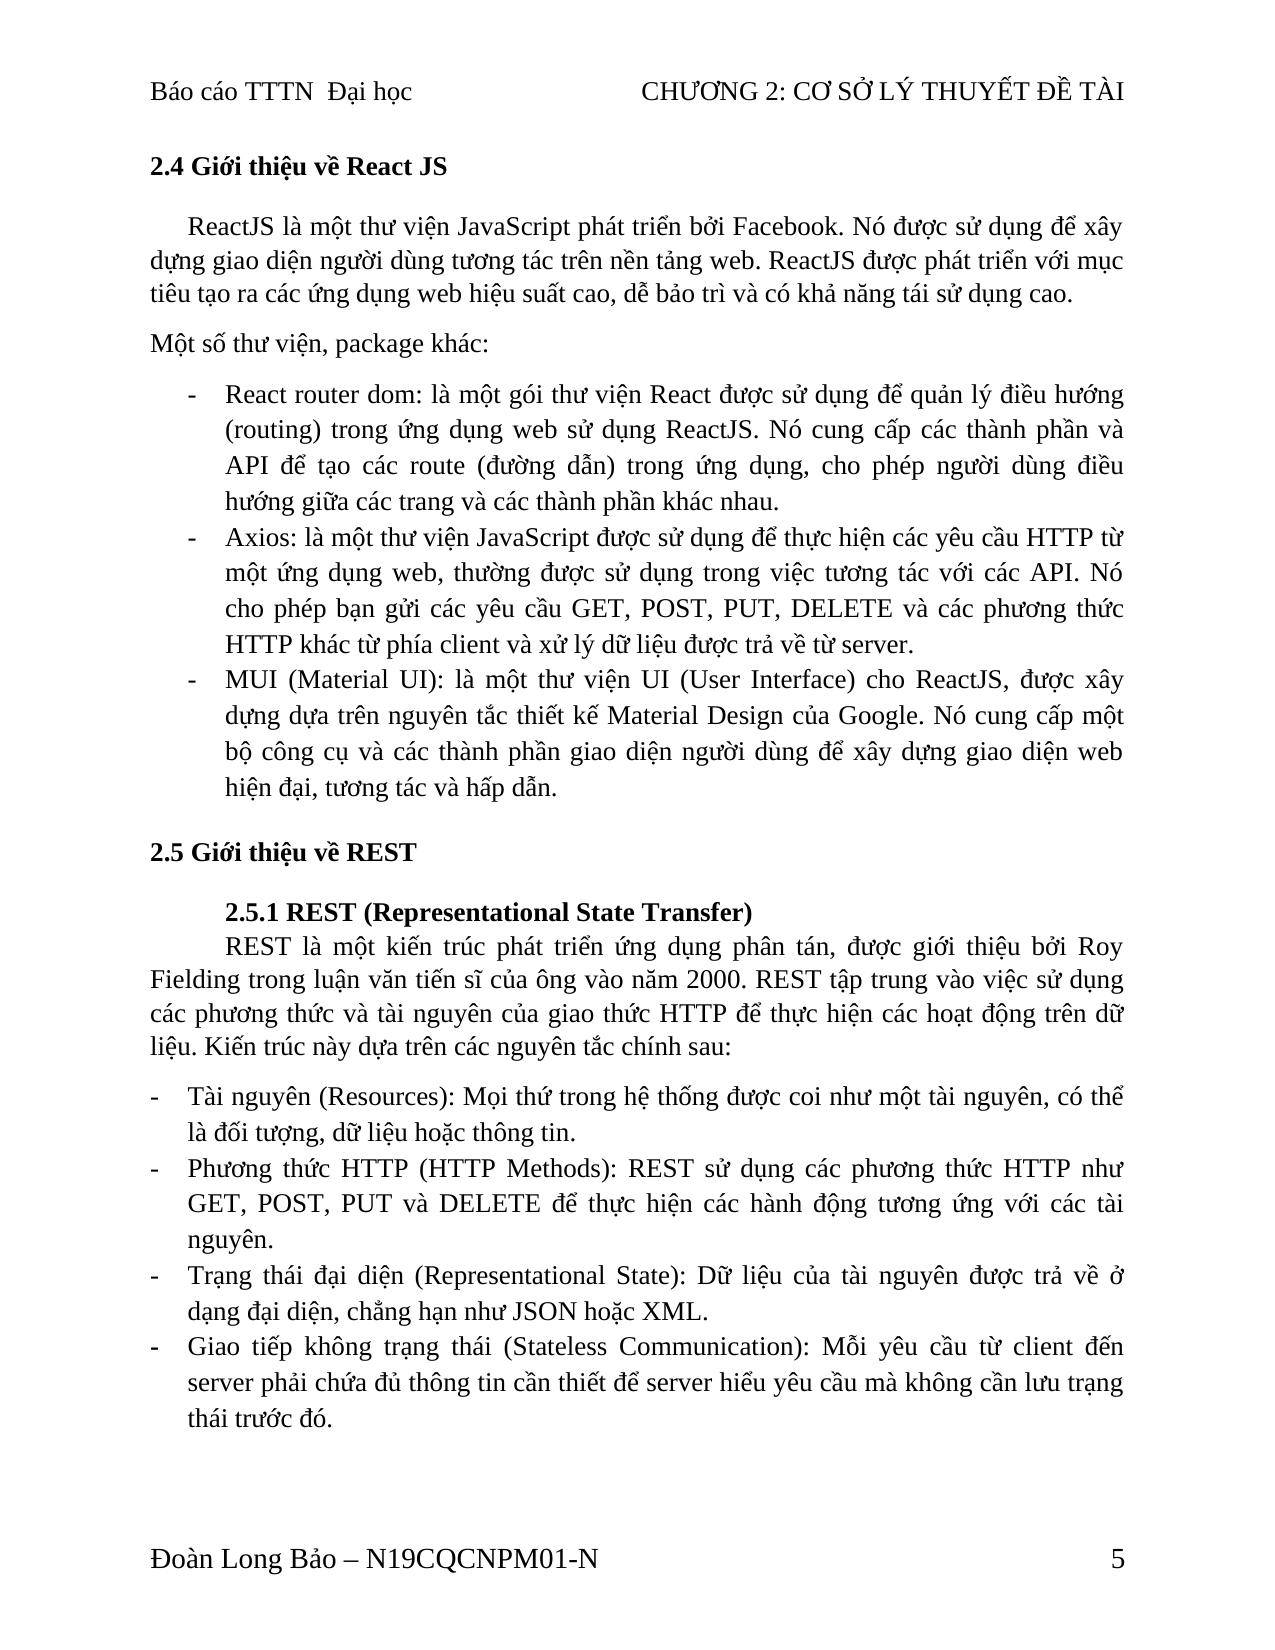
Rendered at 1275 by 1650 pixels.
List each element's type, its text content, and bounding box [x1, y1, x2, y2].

subtitle 2.5.1 REST (Representational State Transfer) [150, 896, 1125, 927]
list Phương thức HTTP (HTTP Methods): REST sử dụng các phương thức HTTP như GET, POST, PUT và DELETE để thực hiện các hành động tương ứng với các tài nguyên. [150, 1152, 1125, 1254]
list Tài nguyên (Resources): Mọi thứ trong hệ thống được coi như một tài nguyên, có thể là đối tượng, dữ liệu hoặc thông tin. [150, 1080, 1125, 1147]
text Một số thư viện, package khác: [150, 328, 1125, 359]
subtitle 2.4 Giới thiệu về React JS [150, 150, 1125, 181]
subtitle 2.5 Giới thiệu về REST [150, 836, 1125, 867]
list Giao tiếp không trạng thái (Stateless Communication): Mỗi yêu cầu từ client đến server phải chứa đủ thông tin cần thiết để server hiểu yêu cầu mà không cần lưu trạng thái trước đó. [150, 1331, 1125, 1433]
text ReactJS là một thư viện JavaScript phát triển bởi Facebook. Nó được sử dụng để xây dựng giao diện người dùng tương tác trên nền tảng web. ReactJS được phát triển với mục tiêu tạo ra các ứng dụng web hiệu suất cao, dễ bảo trì và có khả năng tái sử dụng cao. [150, 210, 1125, 308]
text REST là một kiến trúc phát triển ứng dụng phân tán, được giới thiệu bởi Roy Fielding trong luận văn tiến sĩ của ông vào năm 2000. REST tập trung vào việc sử dụng các phương thức và tài nguyên của giao thức HTTP để thực hiện các hoạt động trên dữ liệu. Kiến trúc này dựa trên các nguyên tắc chính sau: [150, 929, 1125, 1061]
list Trạng thái đại diện (Representational State): Dữ liệu của tài nguyên được trả về ở dạng đại diện, chẳng hạn như JSON hoặc XML. [150, 1259, 1125, 1326]
list Axios: là một thư viện JavaScript được sử dụng để thực hiện các yêu cầu HTTP từ một ứng dụng web, thường được sử dụng trong việc tương tác với các API. Nó cho phép bạn gửi các yêu cầu GET, POST, PUT, DELETE và các phương thức HTTP khác từ phía client và xử lý dữ liệu được trả về từ server. [187, 521, 1125, 659]
list React router dom: là một gói thư viện React được sử dụng để quản lý điều hướng (routing) trong ứng dụng web sử dụng ReactJS. Nó cung cấp các thành phần và API để tạo các route (đường dẫn) trong ứng dụng, cho phép người dùng điều hướng giữa các trang và các thành phần khác nhau. [187, 378, 1125, 516]
list MUI (Material UI): là một thư viện UI (User Interface) cho ReactJS, được xây dựng dựa trên nguyên tắc thiết kế Material Design của Google. Nó cung cấp một bộ công cụ và các thành phần giao diện người dùng để xây dựng giao diện web hiện đại, tương tác và hấp dẫn. [187, 664, 1125, 802]
